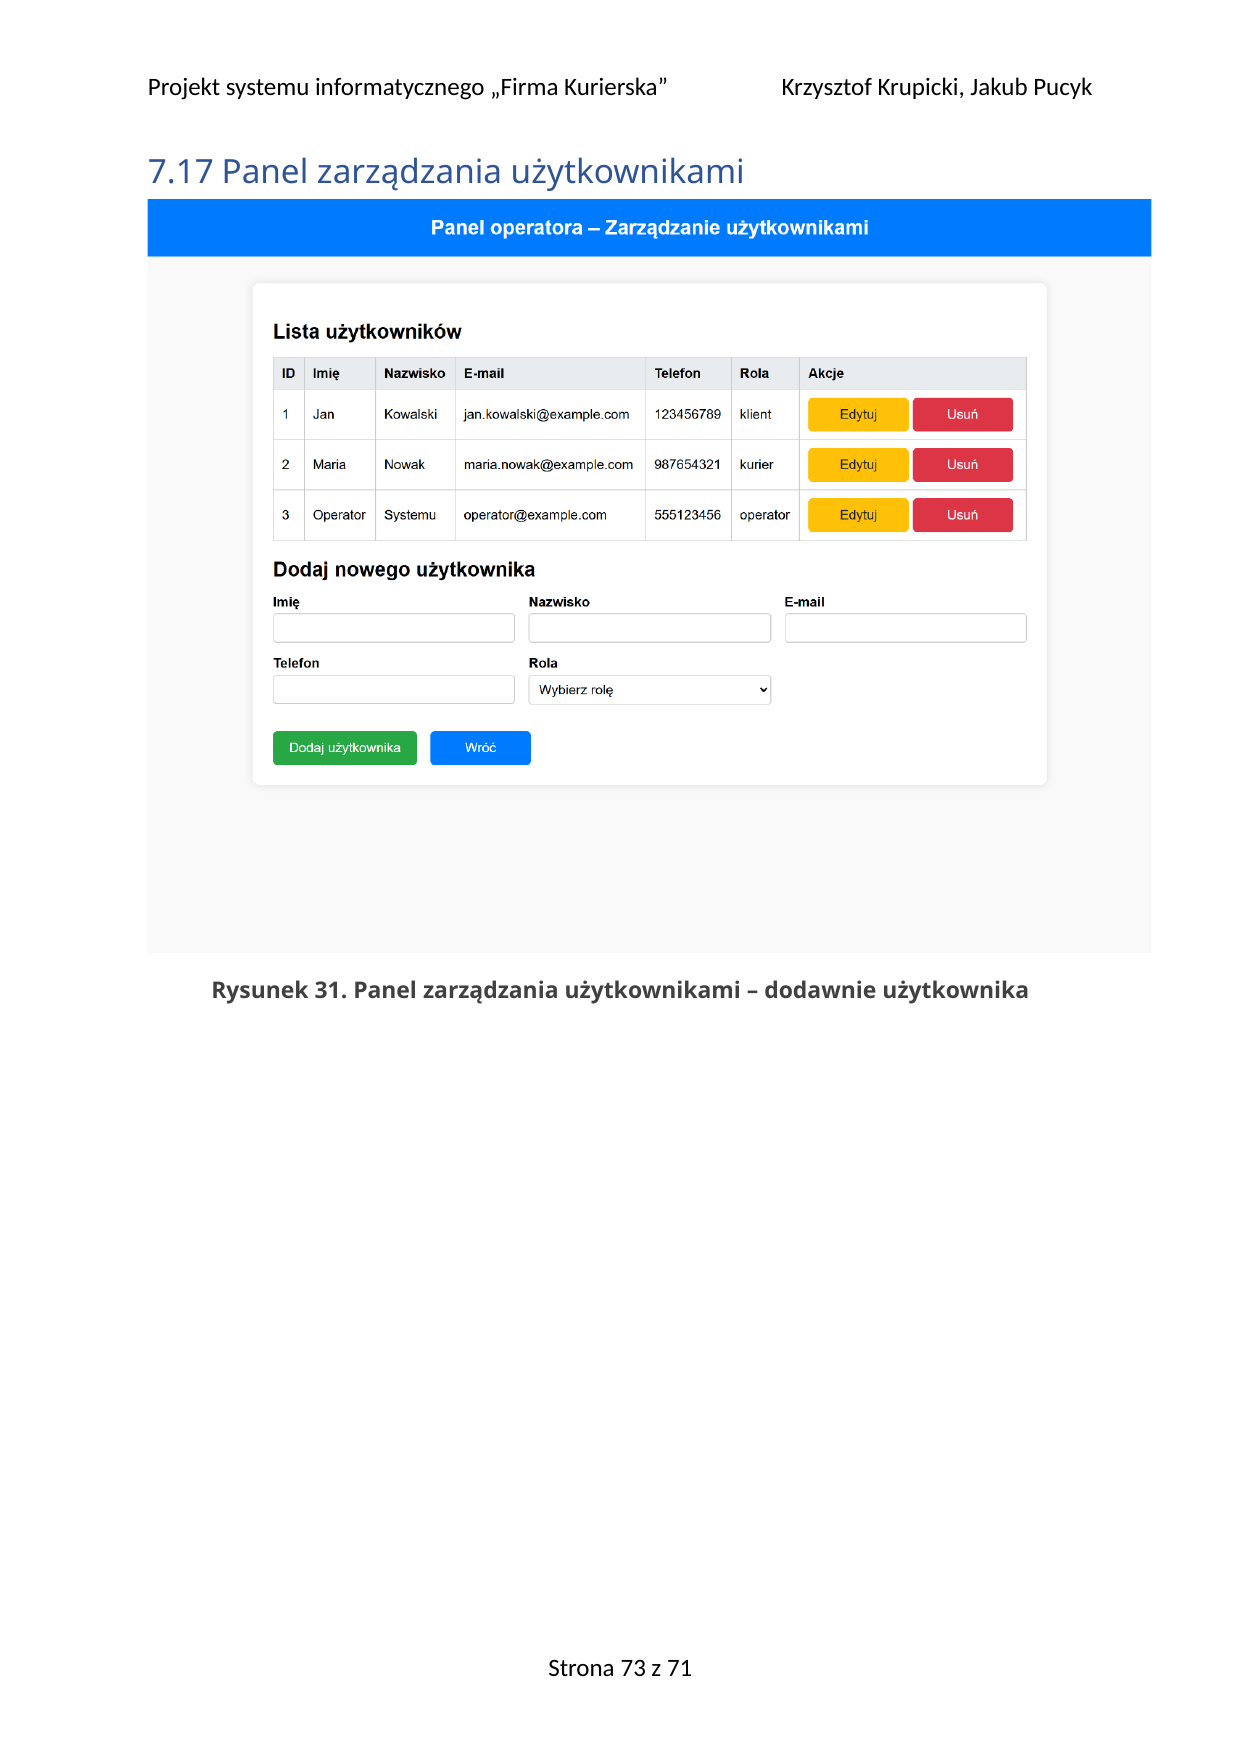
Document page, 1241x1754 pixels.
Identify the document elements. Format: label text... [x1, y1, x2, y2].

picture [147, 199, 1152, 953]
text Rysunek 31. Panel zarządzania użytkownikami – dodawnie użytkownika [148, 974, 1093, 1005]
subtitle 7.17 Panel zarządzania użytkownikami [148, 148, 1093, 193]
